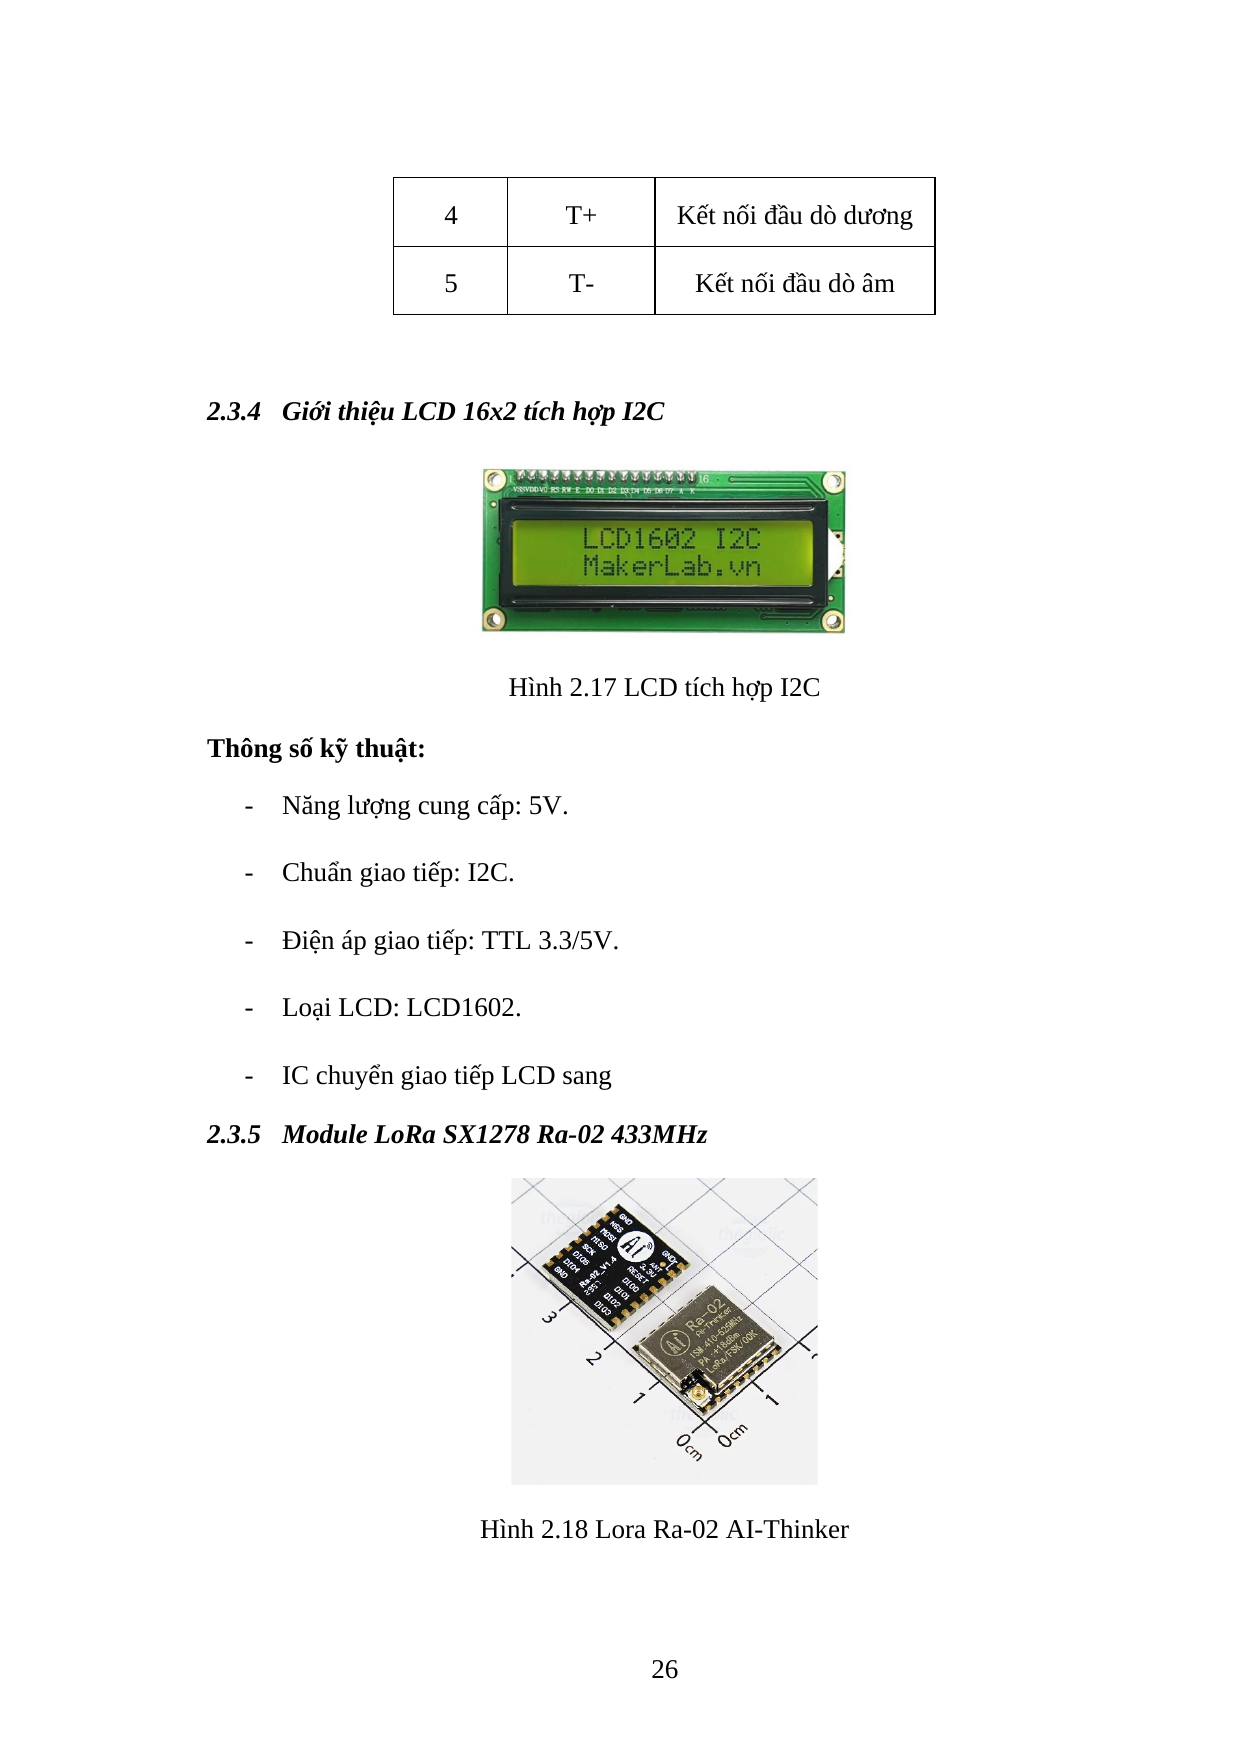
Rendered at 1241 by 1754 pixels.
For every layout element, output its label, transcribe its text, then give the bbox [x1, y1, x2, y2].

table_cell 5 [394, 247, 507, 314]
table_cell 4 [394, 178, 507, 246]
table_cell T- [508, 247, 654, 314]
list Năng lượng cung cấp: 5V. [244, 789, 1122, 820]
list Chuẩn giao tiếp: I2C. [244, 856, 1122, 887]
table_cell Kết nối đầu dò dương [656, 178, 934, 246]
text Thông số kỹ thuật: [207, 732, 1122, 763]
subtitle Giới thiệu LCD 16x2 tích hợp I2C [207, 395, 1122, 426]
picture [471, 456, 858, 644]
table_cell Kết nối đầu dò âm [656, 247, 934, 314]
subtitle Module LoRa SX1278 Ra-02 433MHz [207, 1118, 1122, 1149]
list Loại LCD: LCD1602. [244, 991, 1122, 1022]
list IC chuyển giao tiếp LCD sang [244, 1059, 1122, 1090]
list Điện áp giao tiếp: TTL 3.3/5V. [244, 924, 1122, 955]
table_cell T+ [508, 178, 654, 246]
picture [511, 1178, 818, 1485]
